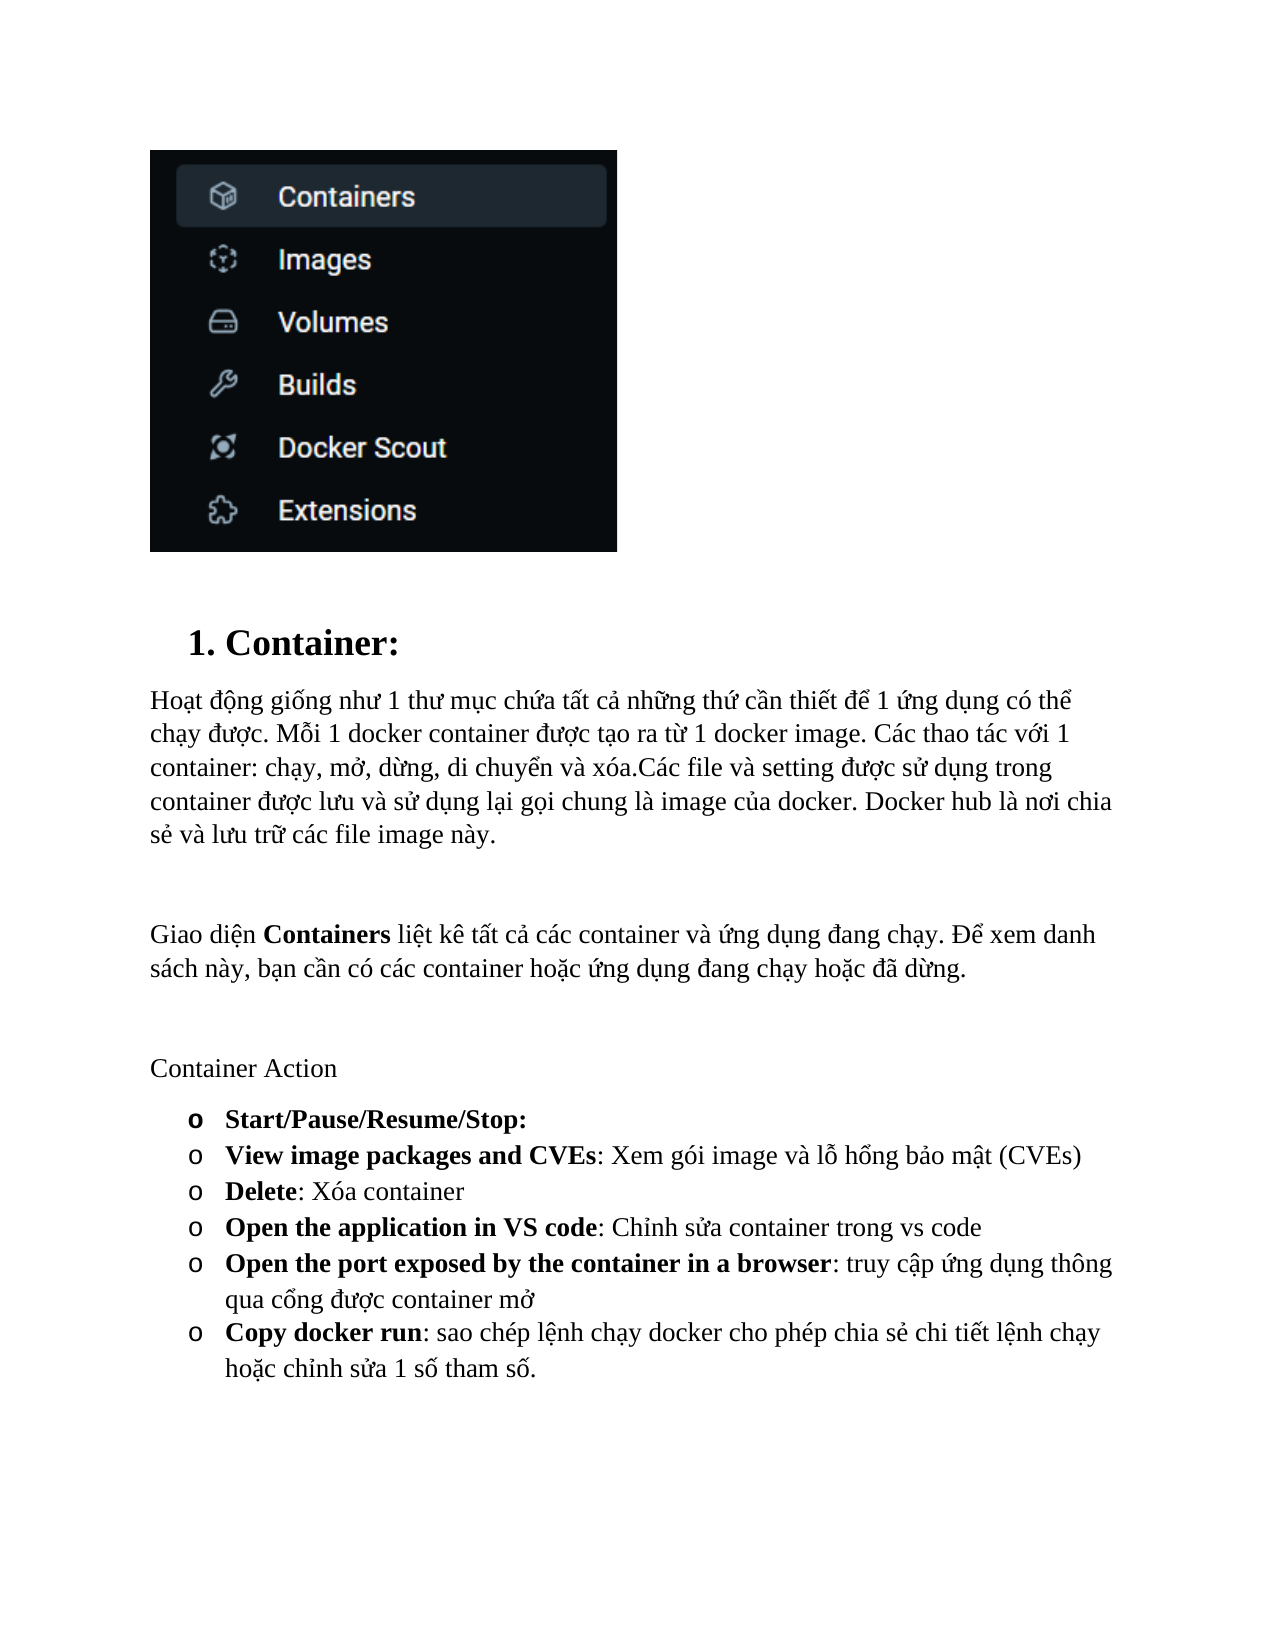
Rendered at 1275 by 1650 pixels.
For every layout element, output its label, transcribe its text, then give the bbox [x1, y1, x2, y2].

text Container Action [150, 1053, 1125, 1084]
list Delete: Xóa container [187, 1175, 1125, 1208]
text Hoạt động giống như 1 thư mục chứa tất cả những thứ cần thiết để 1 ứng dụng có thể chạy được. Mỗi 1 docker container được tạo ra từ 1 docker image. Các thao tác với 1 container: chạy, mở, dừng, di chuyển và xóa.Các file và setting được sử dụng trong container được lưu và sử dụng lại gọi chung là image của docker. Docker hub là nơi chia sẻ và lưu trữ các file image này. [150, 684, 1125, 849]
list Copy docker run: sao chép lệnh chạy docker cho phép chia sẻ chi tiết lệnh chạy hoặc chỉnh sửa 1 số tham số. [187, 1316, 1125, 1383]
list View image packages and CVEs: Xem gói image và lỗ hổng bảo mật (CVEs) [187, 1139, 1125, 1172]
list Open the port exposed by the container in a browser: truy cập ứng dụng thông qua cổng được container mở [187, 1247, 1125, 1314]
list Open the application in VS code: Chỉnh sửa container trong vs code [187, 1211, 1125, 1244]
list Container: [187, 621, 1125, 664]
picture [150, 150, 618, 552]
list Start/Pause/Resume/Stop: [187, 1103, 1125, 1136]
text Giao diện Containers liệt kê tất cả các container và ứng dụng đang chạy. Để xem danh sách này, bạn cần có các container hoặc ứng dụng đang chạy hoặc đã dừng. [150, 919, 1125, 983]
